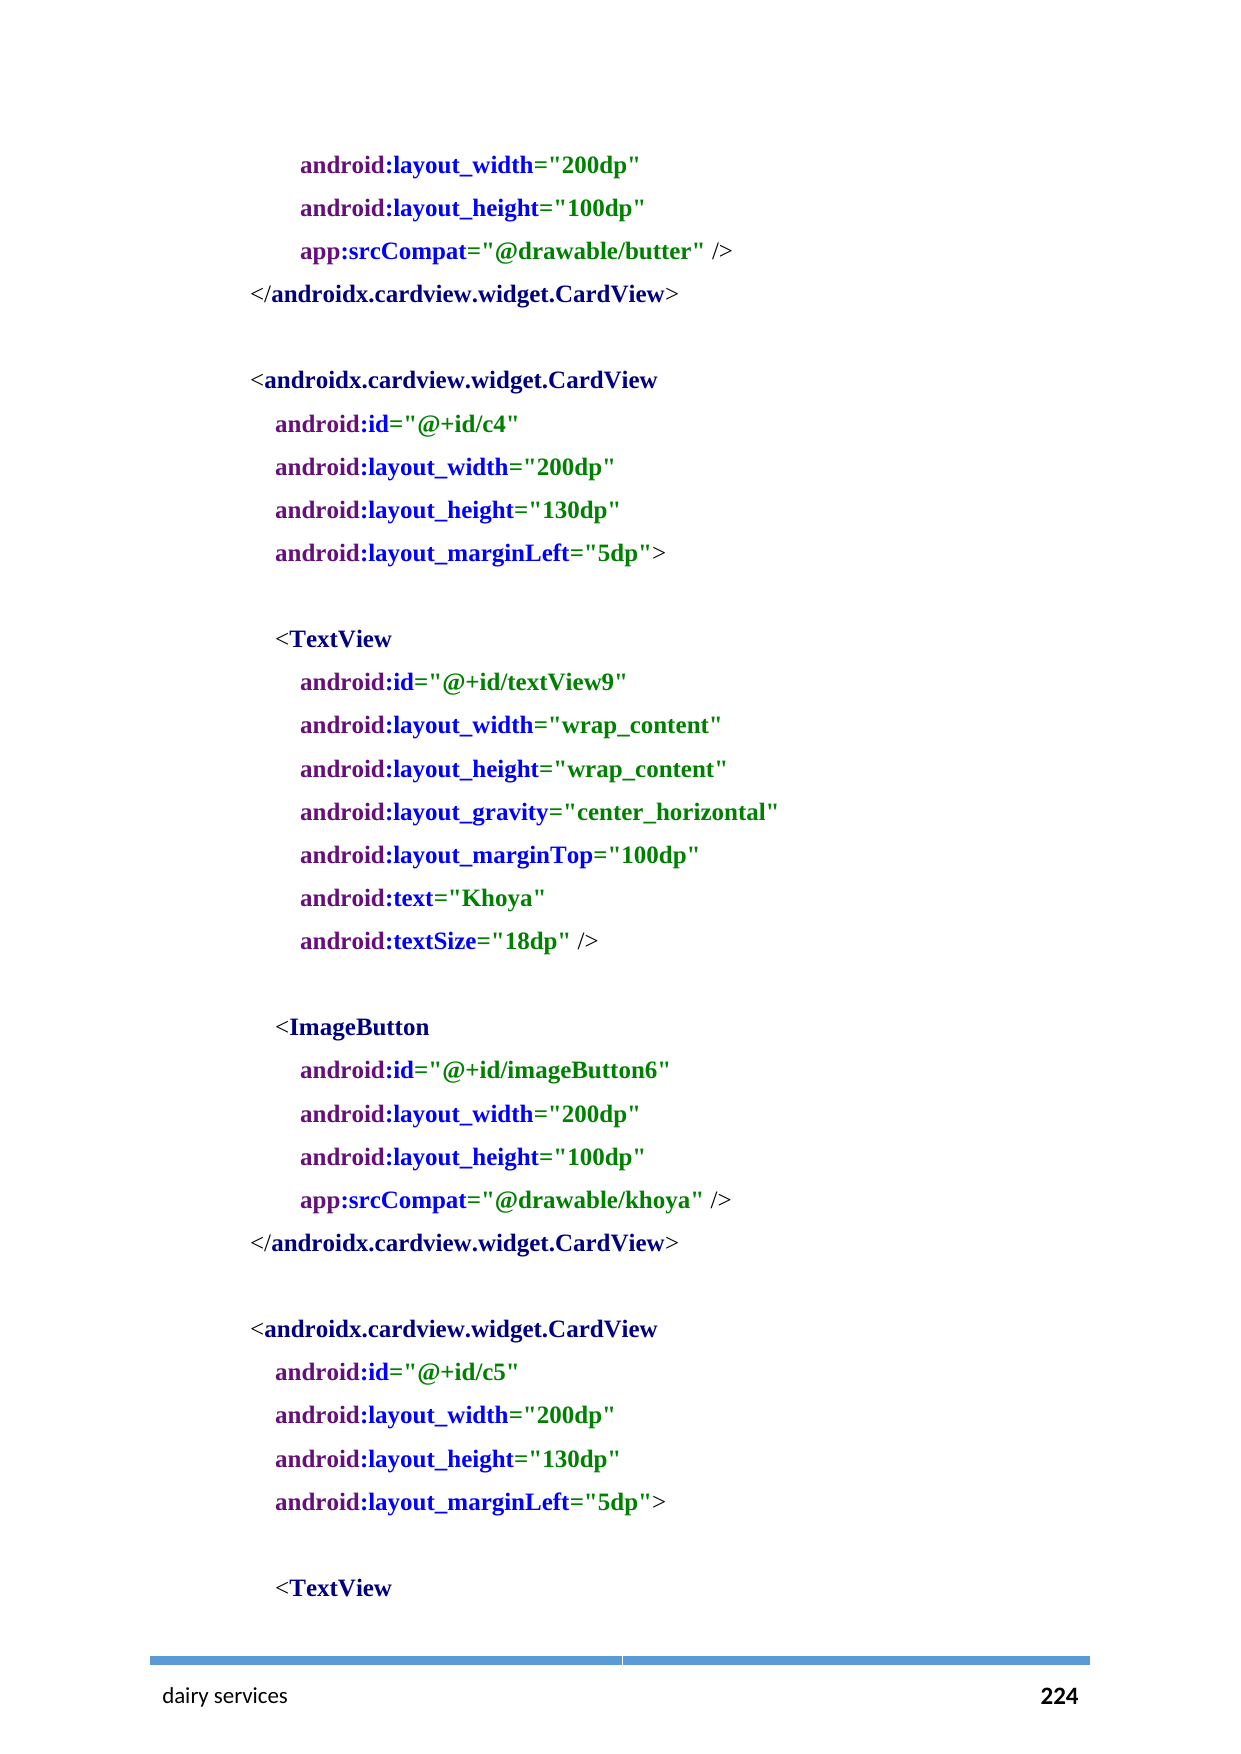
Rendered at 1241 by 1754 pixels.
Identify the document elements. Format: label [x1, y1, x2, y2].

text [150, 150, 1090, 1602]
